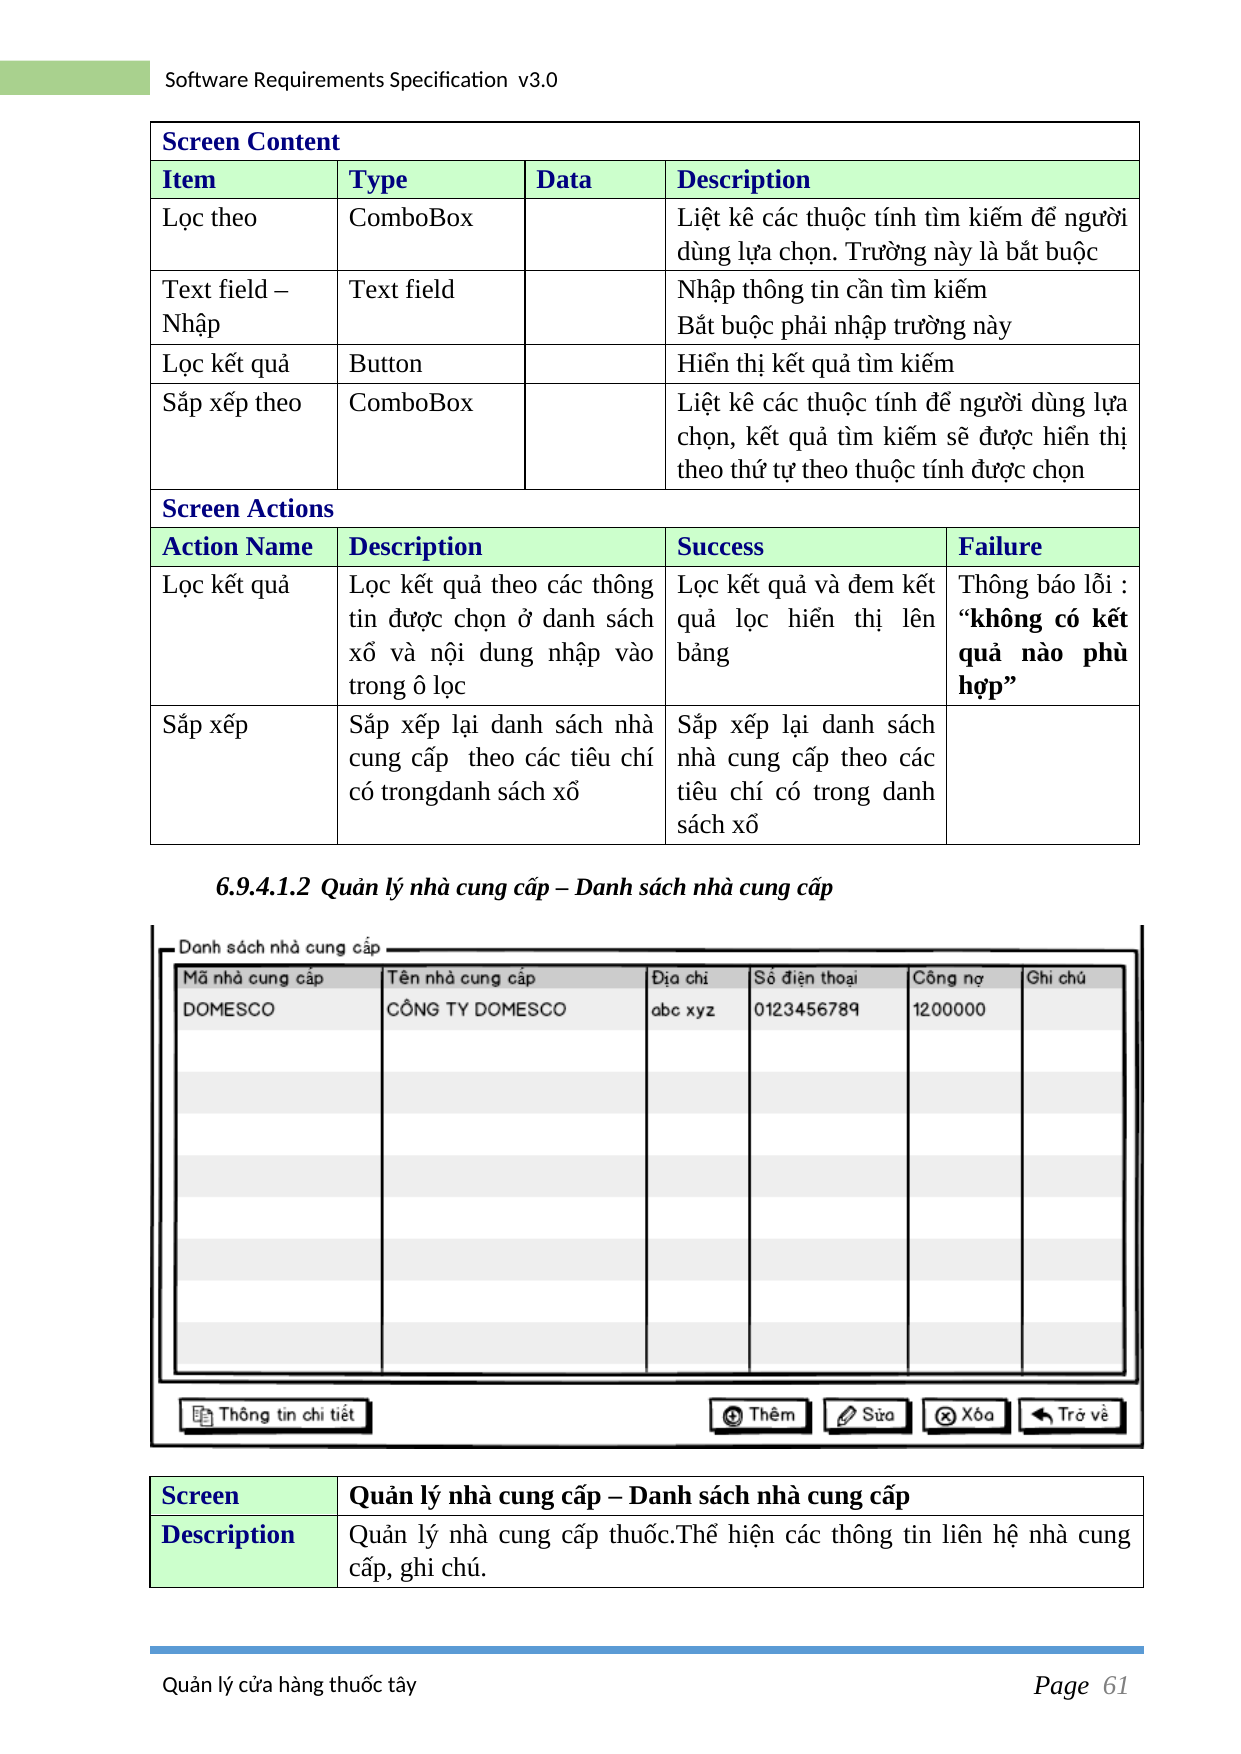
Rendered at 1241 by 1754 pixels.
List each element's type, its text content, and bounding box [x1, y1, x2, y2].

table_cell Button [338, 345, 524, 383]
table_cell ComboBox [338, 384, 524, 489]
subtitle Quản lý nhà cung cấp – Danh sách nhà cung cấp [216, 870, 1144, 901]
table_cell Description [666, 161, 1139, 198]
table_cell Sắp xếp theo [151, 384, 337, 489]
table_cell Lọc kết quả và đem kết quả lọc hiển thị lên bảng [666, 567, 946, 704]
table_cell Sắp xếp [151, 706, 337, 844]
table_cell Screen Content [151, 123, 1139, 160]
table_cell Description [151, 1516, 337, 1587]
table_cell Action Name [151, 528, 337, 566]
table_cell Item [151, 161, 337, 198]
table_header Screen [151, 1477, 337, 1514]
table_cell Data [526, 161, 665, 198]
table_cell [526, 199, 665, 270]
table_cell Text field – Nhập [151, 271, 337, 344]
table_cell Liệt kê các thuộc tính tìm kiếm để người dùng lựa chọn. Trường này là bắt buộc [666, 199, 1139, 270]
table_header Quản lý nhà cung cấp – Danh sách nhà cung cấp [338, 1477, 1143, 1514]
table_cell Lọc kết quả [151, 567, 337, 704]
table_cell Text field [338, 271, 524, 344]
table_cell Type [338, 161, 524, 198]
table_cell Sắp xếp lại danh sách nhà cung cấp theo các tiêu chí có trong danh sách xổ [666, 706, 946, 844]
table_cell Lọc kết quả [151, 345, 337, 383]
table_cell [526, 271, 665, 344]
table_cell Thông báo lỗi : “không có kết quả nào phù hợp” [947, 567, 1139, 704]
table_cell Sắp xếp lại danh sách nhà cung cấp theo các tiêu chí có trongdanh sách xổ [338, 706, 665, 844]
table_cell Nhập thông tin cần tìm kiếm Bắt buộc phải nhập trường này [666, 271, 1139, 344]
table_cell [526, 384, 665, 489]
table_cell Liệt kê các thuộc tính để người dùng lựa chọn, kết quả tìm kiếm sẽ được hiển thị theo thứ tự theo thuộc tính được chọn [666, 384, 1139, 489]
table_cell Lọc kết quả theo các thông tin được chọn ở danh sách xổ và nội dung nhập vào trong ô lọc [338, 567, 665, 704]
table_cell Hiển thị kết quả tìm kiếm [666, 345, 1139, 383]
table_cell [947, 706, 1139, 844]
table_cell [526, 345, 665, 383]
table_cell Quản lý nhà cung cấp thuốc.Thể hiện các thông tin liên hệ nhà cung cấp, ghi chú. [338, 1516, 1143, 1587]
table_cell Description [338, 528, 665, 566]
table_cell Lọc theo [151, 199, 337, 270]
picture [150, 925, 1145, 1449]
table_cell Failure [947, 528, 1139, 566]
table_cell ComboBox [338, 199, 524, 270]
table_cell Screen Actions [151, 490, 1139, 527]
table_cell Success [666, 528, 946, 566]
